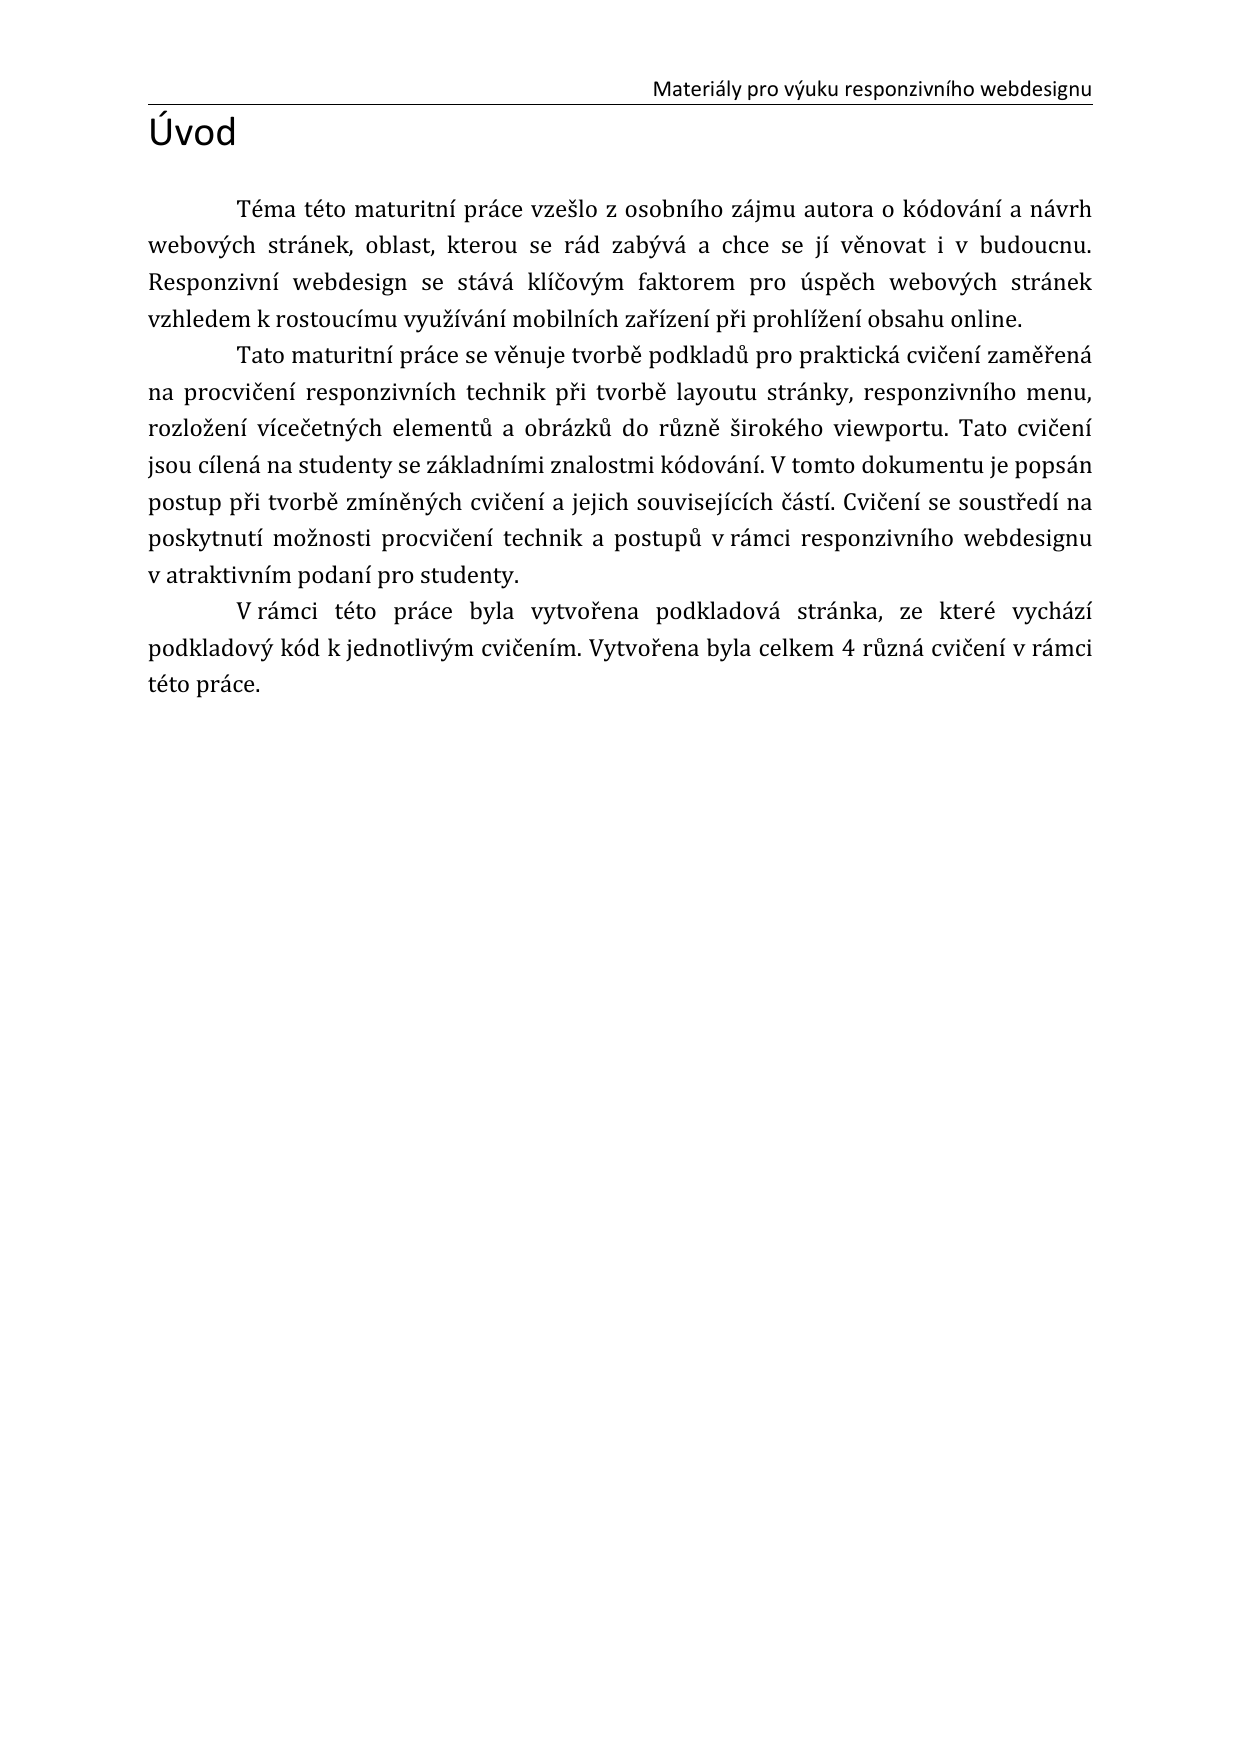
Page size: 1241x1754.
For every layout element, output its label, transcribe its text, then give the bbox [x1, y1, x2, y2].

text V rámci této práce byla vytvořena podkladová stránka, ze které vychází podkladový kód k jednotlivým cvičením. Vytvořena byla celkem 4 různá cvičení v rámci této práce. [148, 596, 1093, 698]
text Úvod [148, 105, 1093, 156]
text Tato maturitní práce se věnuje tvorbě podkladů pro praktická cvičení zaměřená na procvičení responzivních technik při tvorbě layoutu stránky, responzivního menu, rozložení vícečetných elementů a obrázků do různě širokého viewportu. Tato cvičení jsou cílená na studenty se základními znalostmi kódování. V tomto dokumentu je popsán postup při tvorbě zmíněných cvičení a jejich souvisejících částí. Cvičení se soustředí na poskytnutí možnosti procvičení technik a postupů v rámci responzivního webdesignu v atraktivním podaní pro studenty. [148, 340, 1093, 588]
text Téma této maturitní práce vzešlo z osobního zájmu autora o kódování a návrh webových stránek, oblast, kterou se rád zabývá a chce se jí věnovat i v budoucnu. Responzivní webdesign se stává klíčovým faktorem pro úspěch webových stránek vzhledem k rostoucímu využívání mobilních zařízení při prohlížení obsahu online. [148, 194, 1093, 333]
